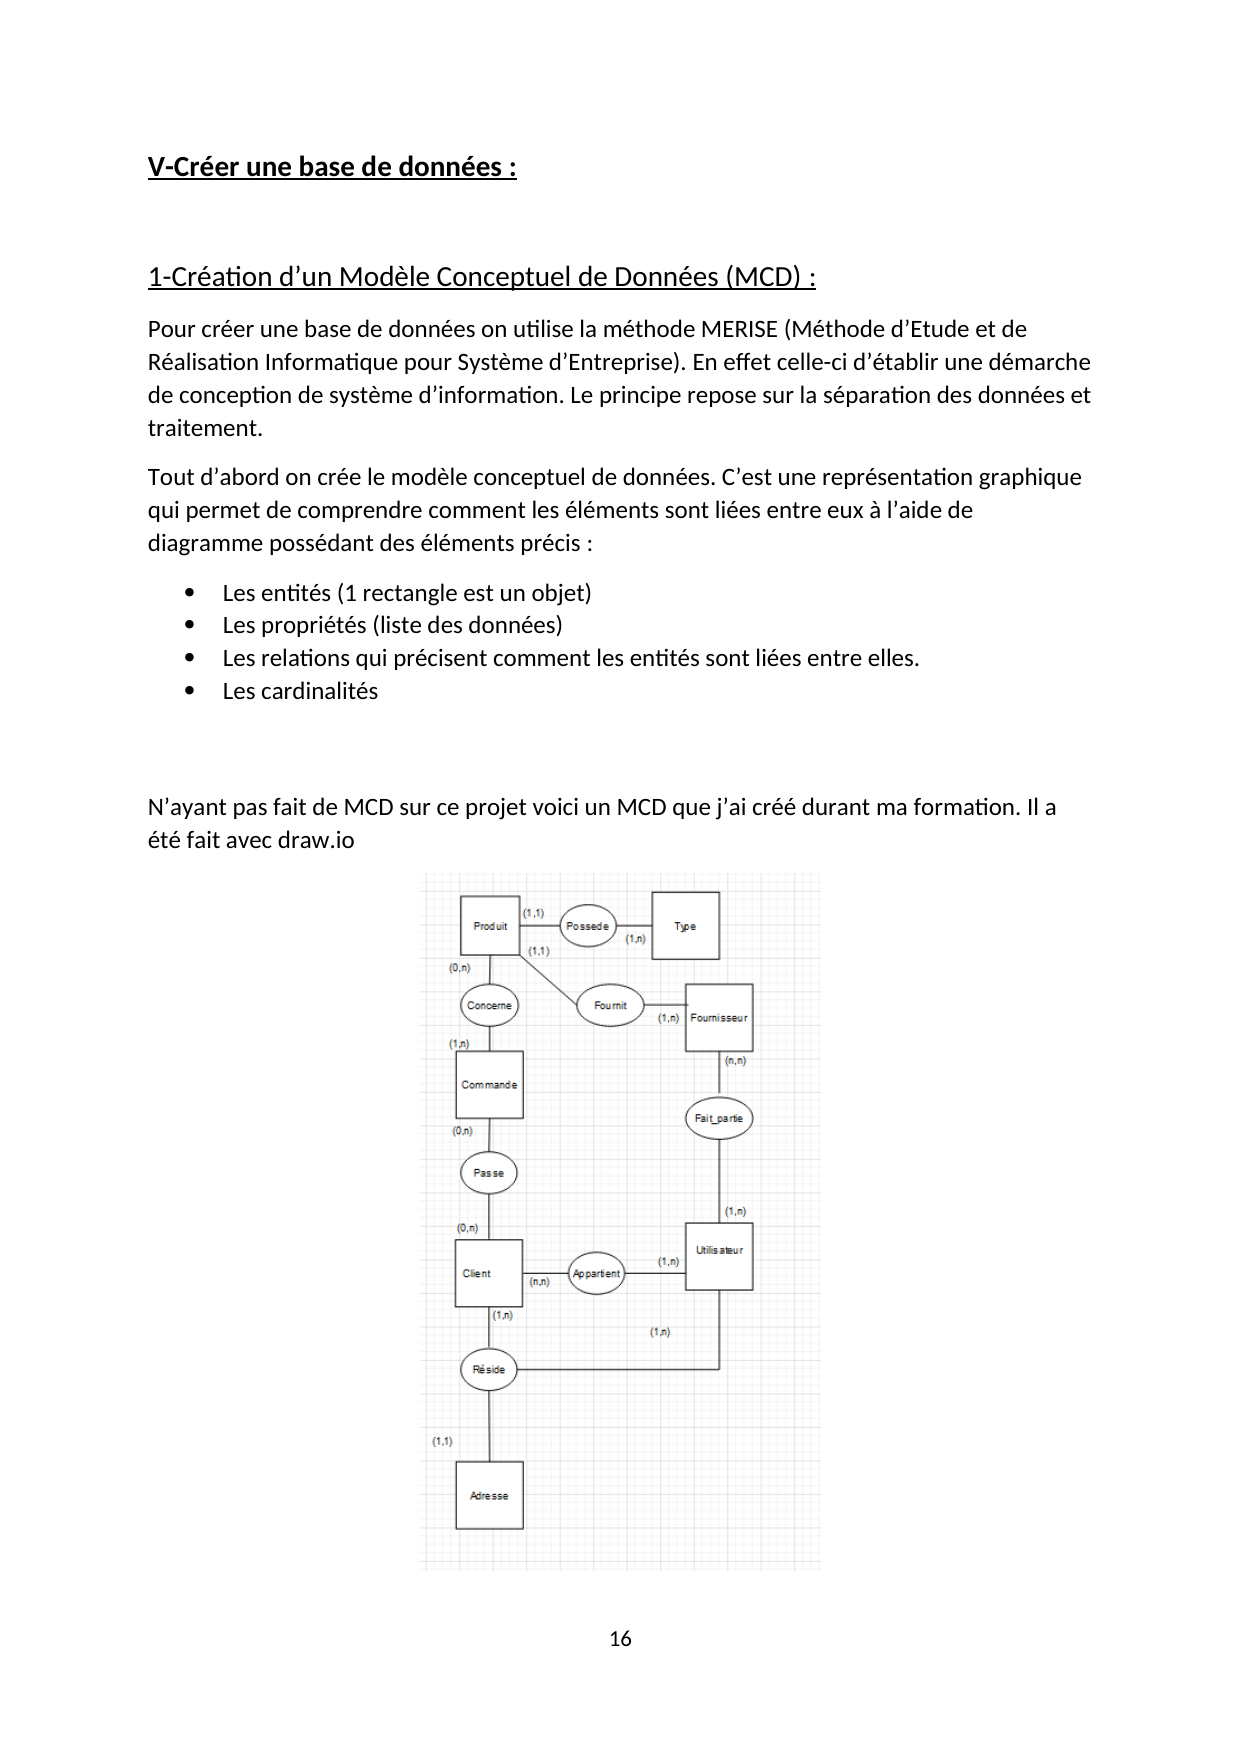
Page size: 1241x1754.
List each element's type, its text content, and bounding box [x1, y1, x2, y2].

picture [419, 873, 821, 1571]
text Tout d’abord on crée le modèle conceptuel de données. C’est une représentation graphique qui permet de comprendre comment les éléments sont liées entre eux à l’aide de diagramme possédant des éléments précis : [148, 461, 1093, 558]
text Pour créer une base de données on utilise la méthode MERISE (Méthode d’Etude et de Réalisation Informatique pour Système d’Entreprise). En effet celle-ci d’établir une démarche de conception de système d’information. Le principe repose sur la séparation des données et traitement. [148, 313, 1093, 442]
list Les cardinalités [185, 675, 1093, 706]
list Les relations qui précisent comment les entités sont liées entre elles. [185, 642, 1093, 673]
text N’ayant pas fait de MCD sur ce projet voici un MCD que j’ai créé durant ma formation. Il a été fait avec draw.io [148, 791, 1093, 854]
text V-Créer une base de données : [148, 148, 1093, 183]
list Les propriétés (liste des données) [185, 609, 1093, 640]
text 1-Création d’un Modèle Conceptuel de Données (MCD) : [148, 258, 1093, 293]
list Les entités (1 rectangle est un objet) [185, 577, 1093, 607]
